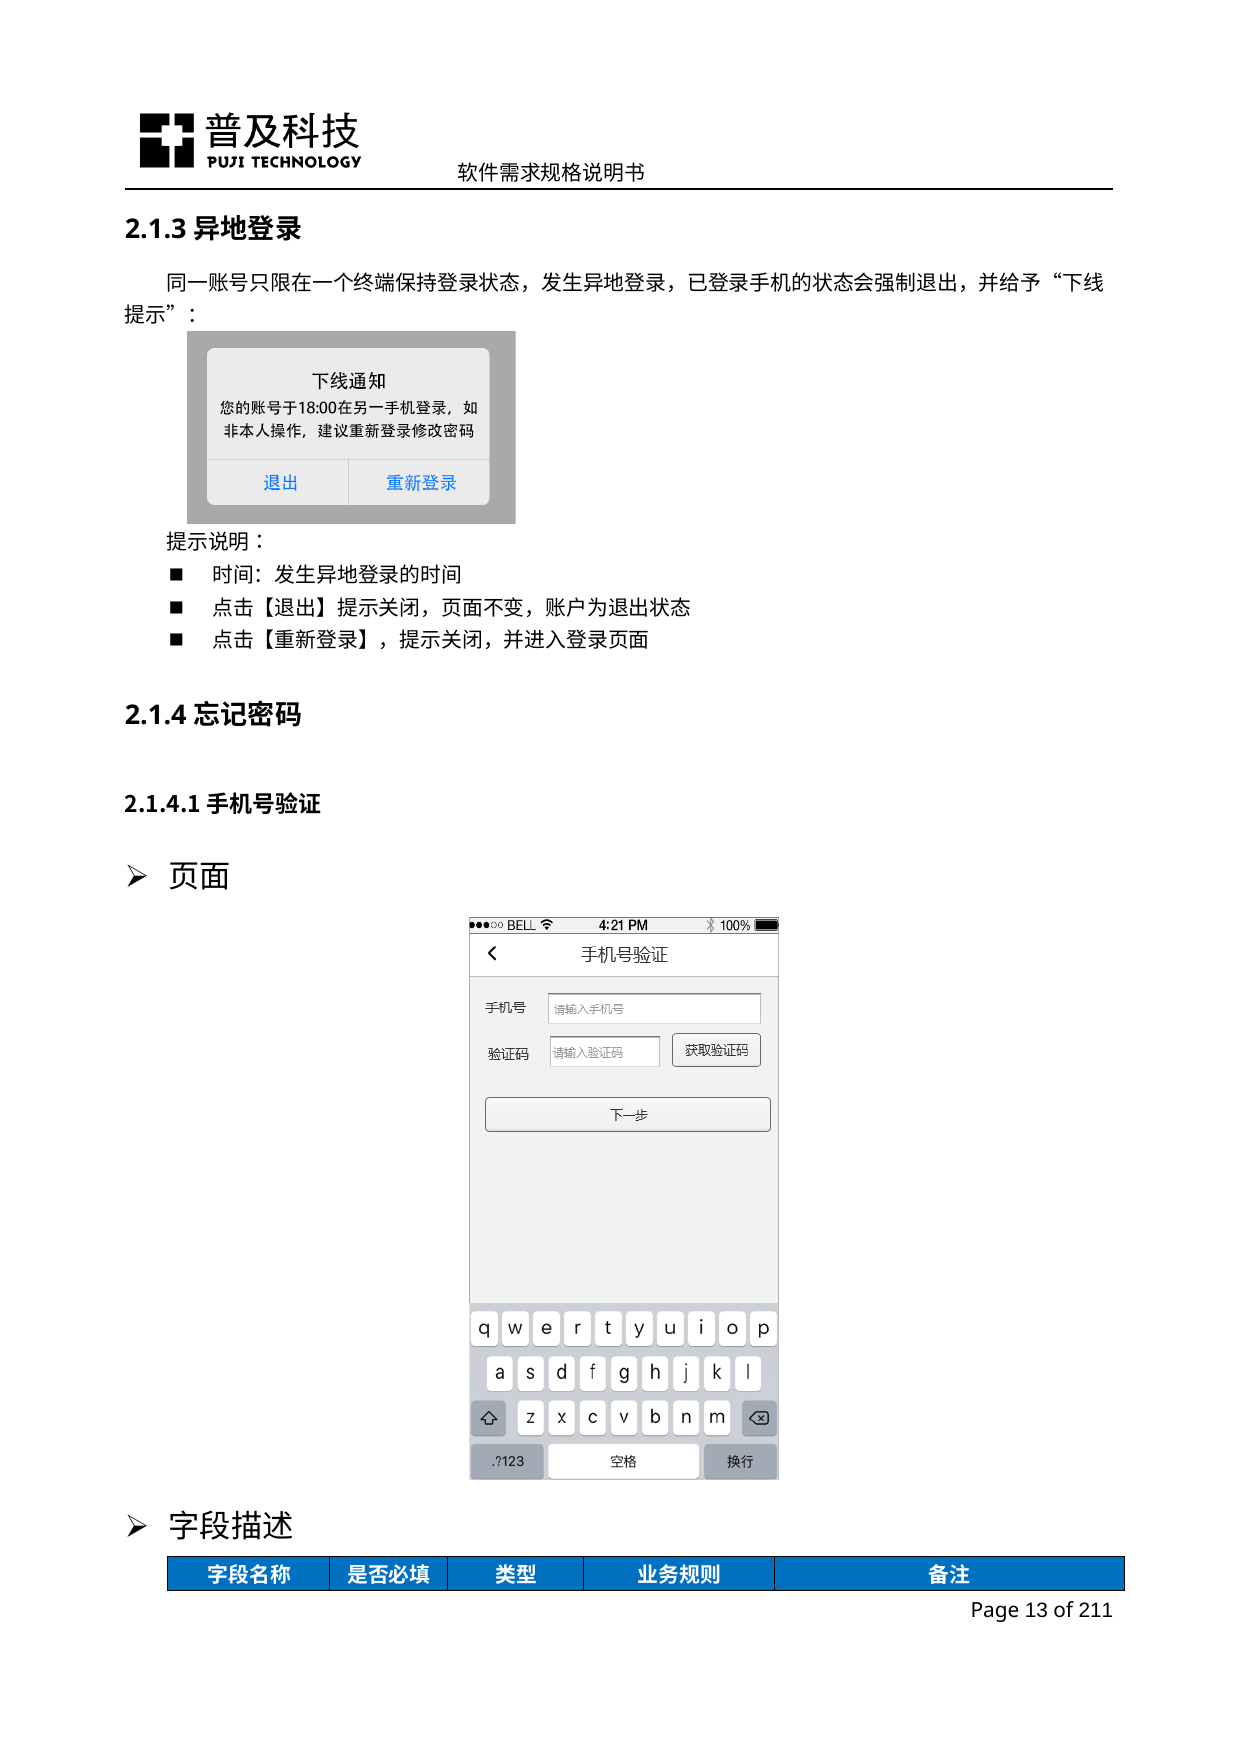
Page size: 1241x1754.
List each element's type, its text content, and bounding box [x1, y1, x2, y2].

picture [187, 331, 516, 524]
text 同一账号只限在一个终端保持登录状态，发生异地登录，已登录手机的状态会强制退出，并给予“下线提示”： [124, 265, 1113, 330]
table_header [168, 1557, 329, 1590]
list 点击【退出】提示关闭，页面不变，账户为退出状态 [168, 590, 1113, 622]
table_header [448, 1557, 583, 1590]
list 字段描述 [124, 1491, 1113, 1556]
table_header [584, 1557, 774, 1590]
text 提示说明： [124, 525, 1113, 557]
subtitle 手机号验证 [124, 770, 1113, 835]
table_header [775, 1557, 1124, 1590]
list 页面 [124, 841, 1113, 906]
subtitle 异地登录 [124, 194, 1113, 259]
picture [124, 103, 365, 180]
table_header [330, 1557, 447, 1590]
picture [469, 917, 779, 1480]
subtitle 忘记密码 [124, 680, 1113, 745]
list 时间：发生异地登录的时间 [168, 557, 1113, 590]
list 点击【重新登录】，提示关闭，并进入登录页面 [168, 622, 1113, 655]
